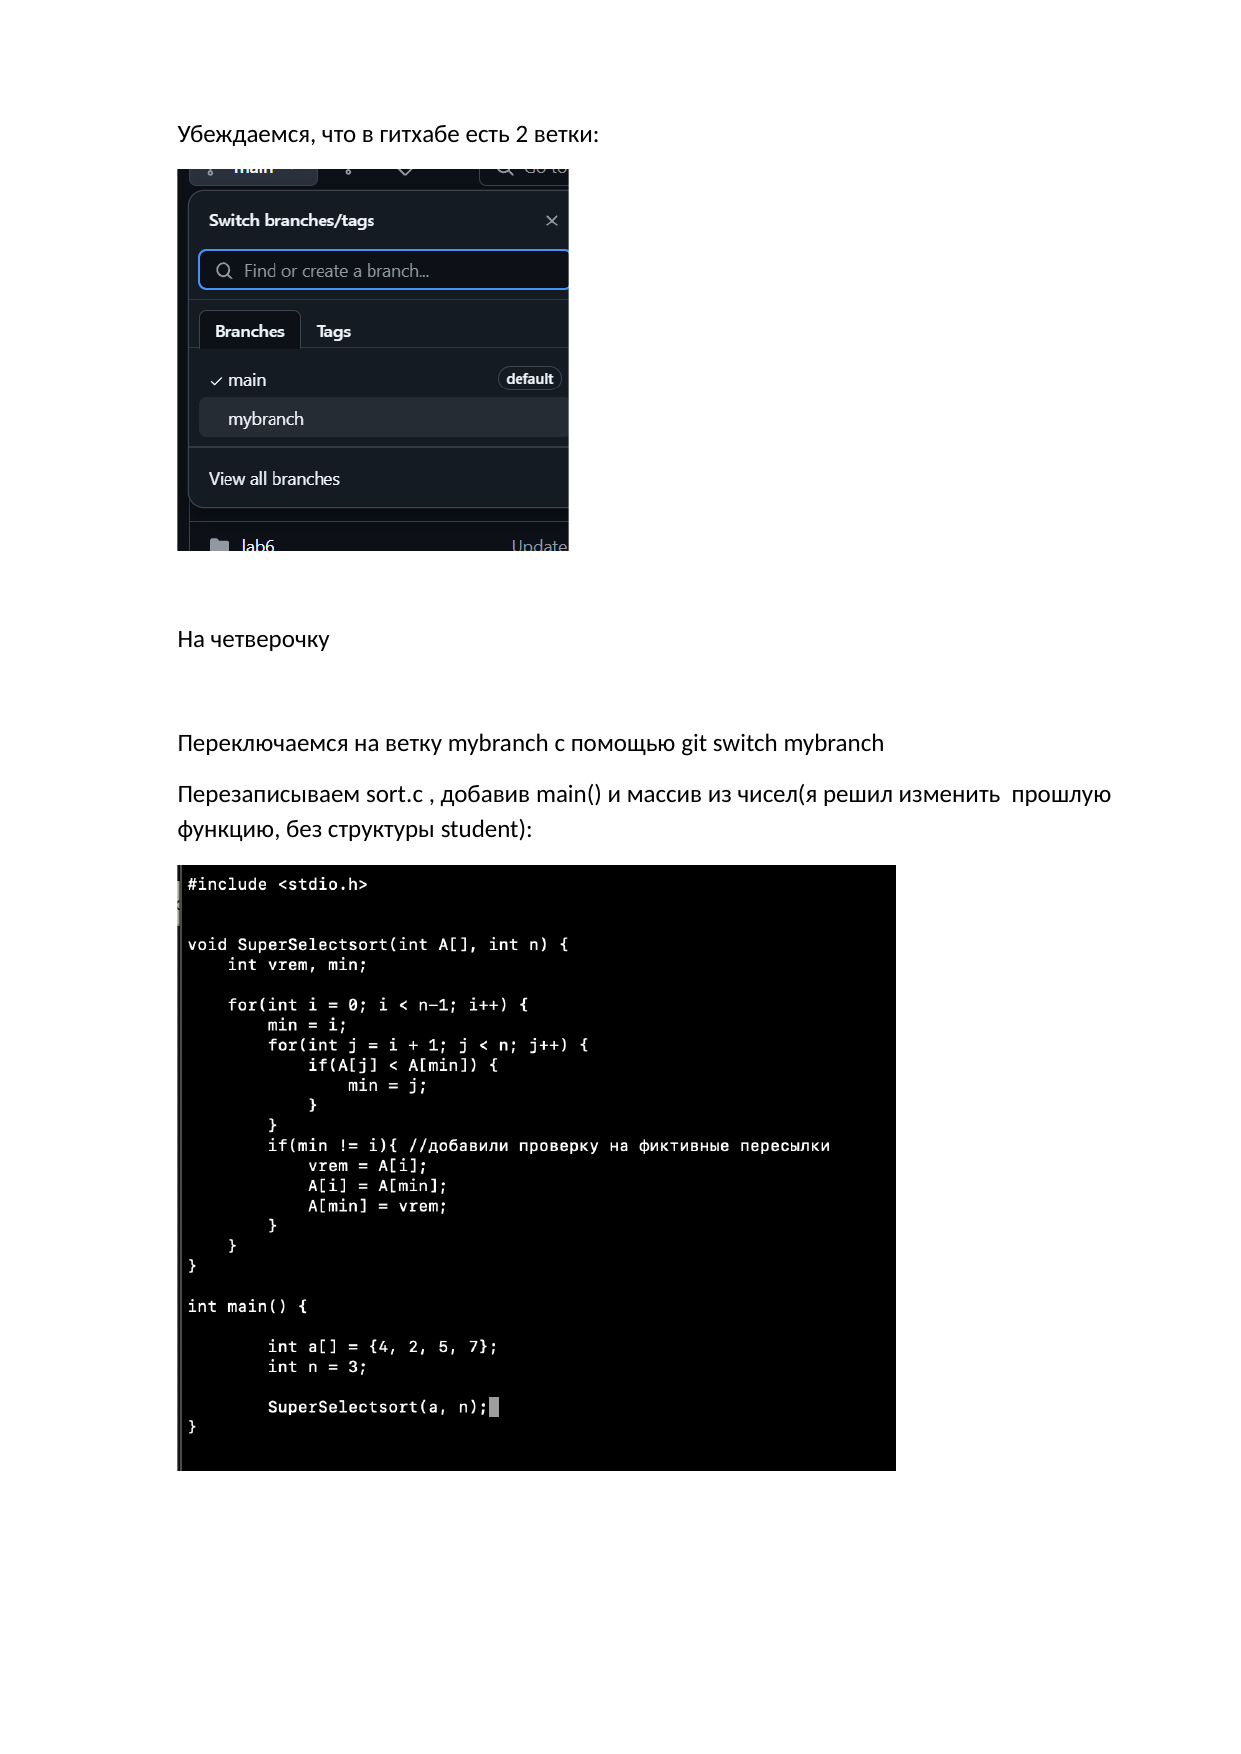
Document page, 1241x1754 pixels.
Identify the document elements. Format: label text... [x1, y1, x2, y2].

text Убеждаемся, что в гитхабе есть 2 ветки: [177, 118, 1152, 149]
text На четверочку [177, 623, 1152, 654]
picture [177, 169, 569, 551]
text Перезаписываем sort.c , добавив main() и массив из чисел(я решил изменить прошлую функцию, без структуры student): [177, 778, 1152, 844]
text Переключаемся на ветку mybranch с помощью git switch mybranch [177, 727, 1152, 757]
picture [177, 865, 896, 1471]
